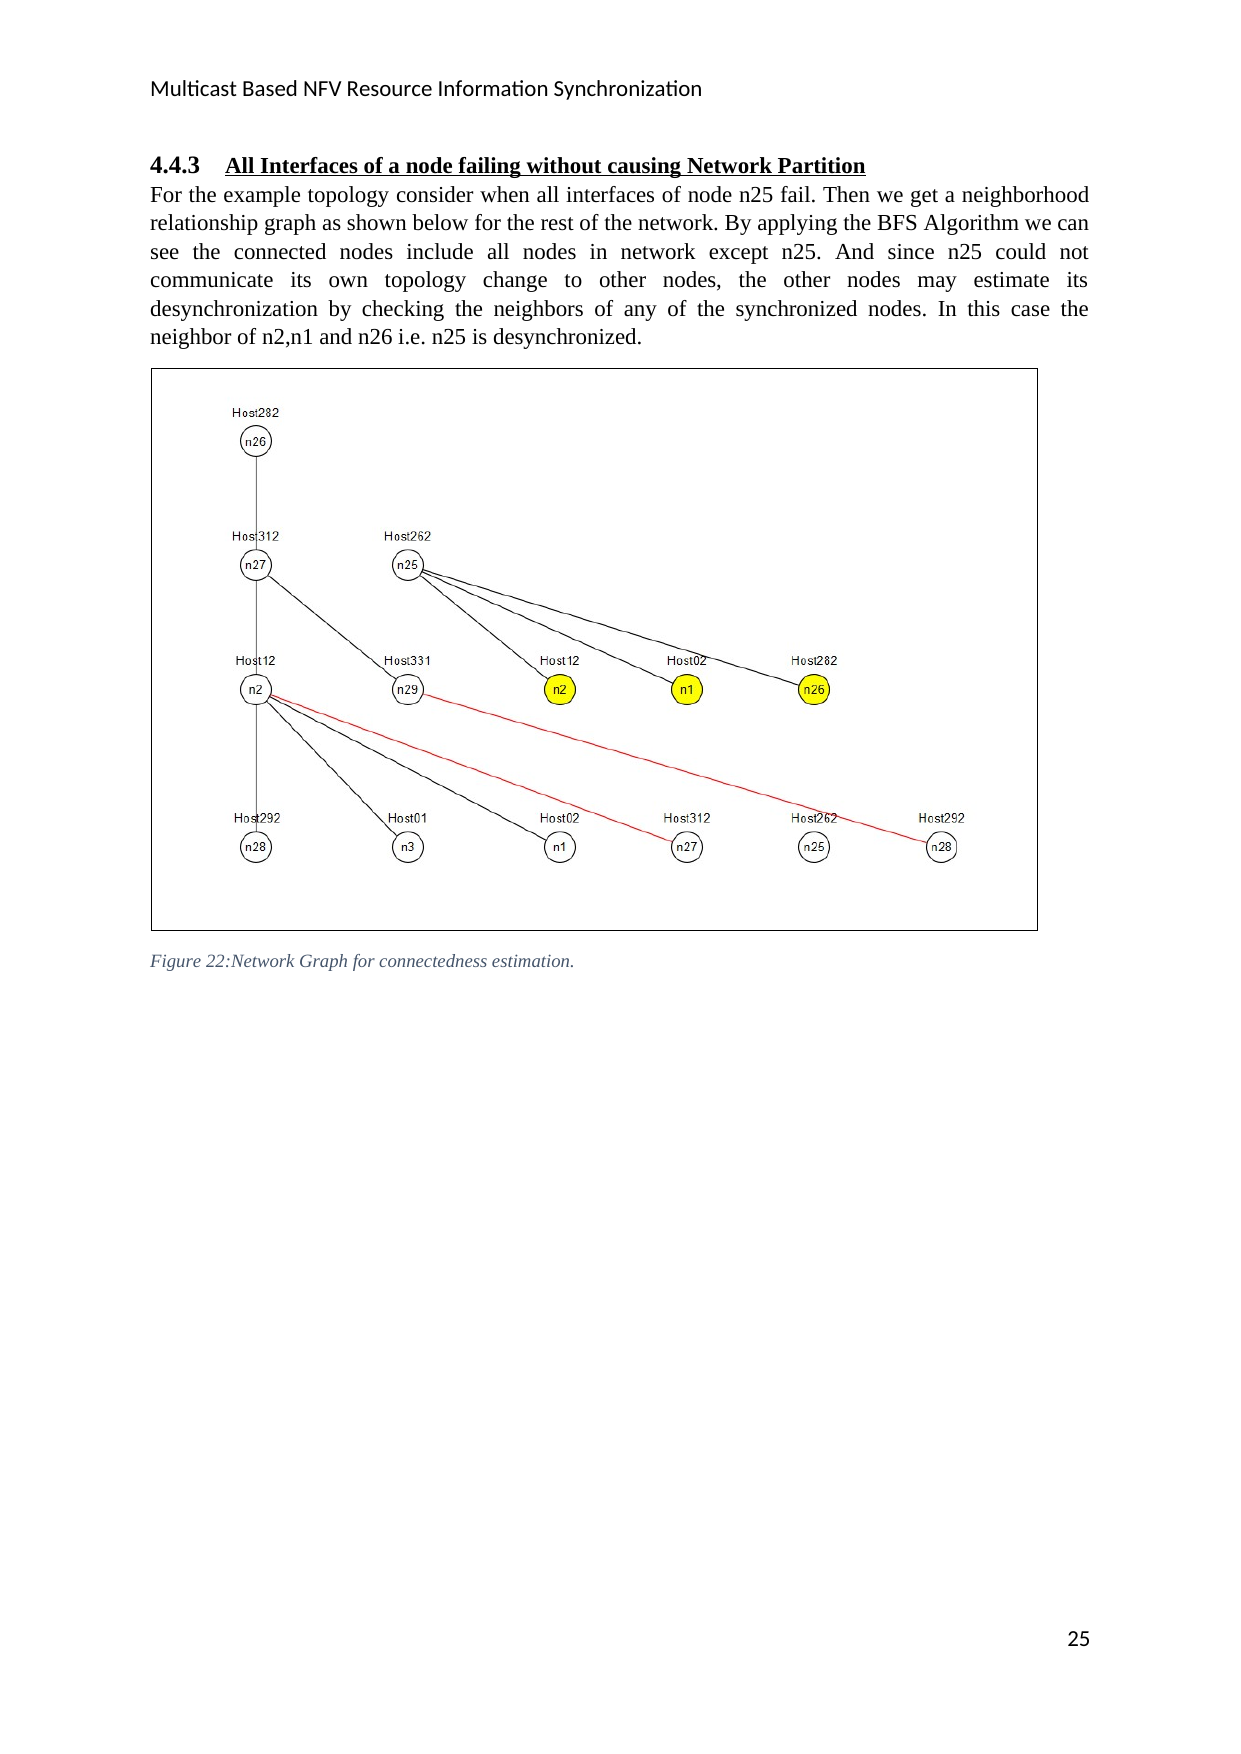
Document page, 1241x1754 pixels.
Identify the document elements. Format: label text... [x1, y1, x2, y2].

subtitle All Interfaces of a node failing without causing Network Partition [150, 150, 1090, 179]
text For the example topology consider when all interfaces of node n25 fail. Then we get a neighborhood relationship graph as shown below for the rest of the network. By applying the BFS Algorithm we can see the connected nodes include all nodes in network except n25. And since n25 could not communicate its own topology change to other nodes, the other nodes may estimate its desynchronization by checking the neighbors of any of the synchronized nodes. In this case the neighbor of n2,n1 and n26 i.e. n25 is desynchronized. [150, 181, 1090, 349]
text Figure 22:Network Graph for connectedness estimation. [150, 950, 1090, 971]
picture [152, 369, 1037, 930]
